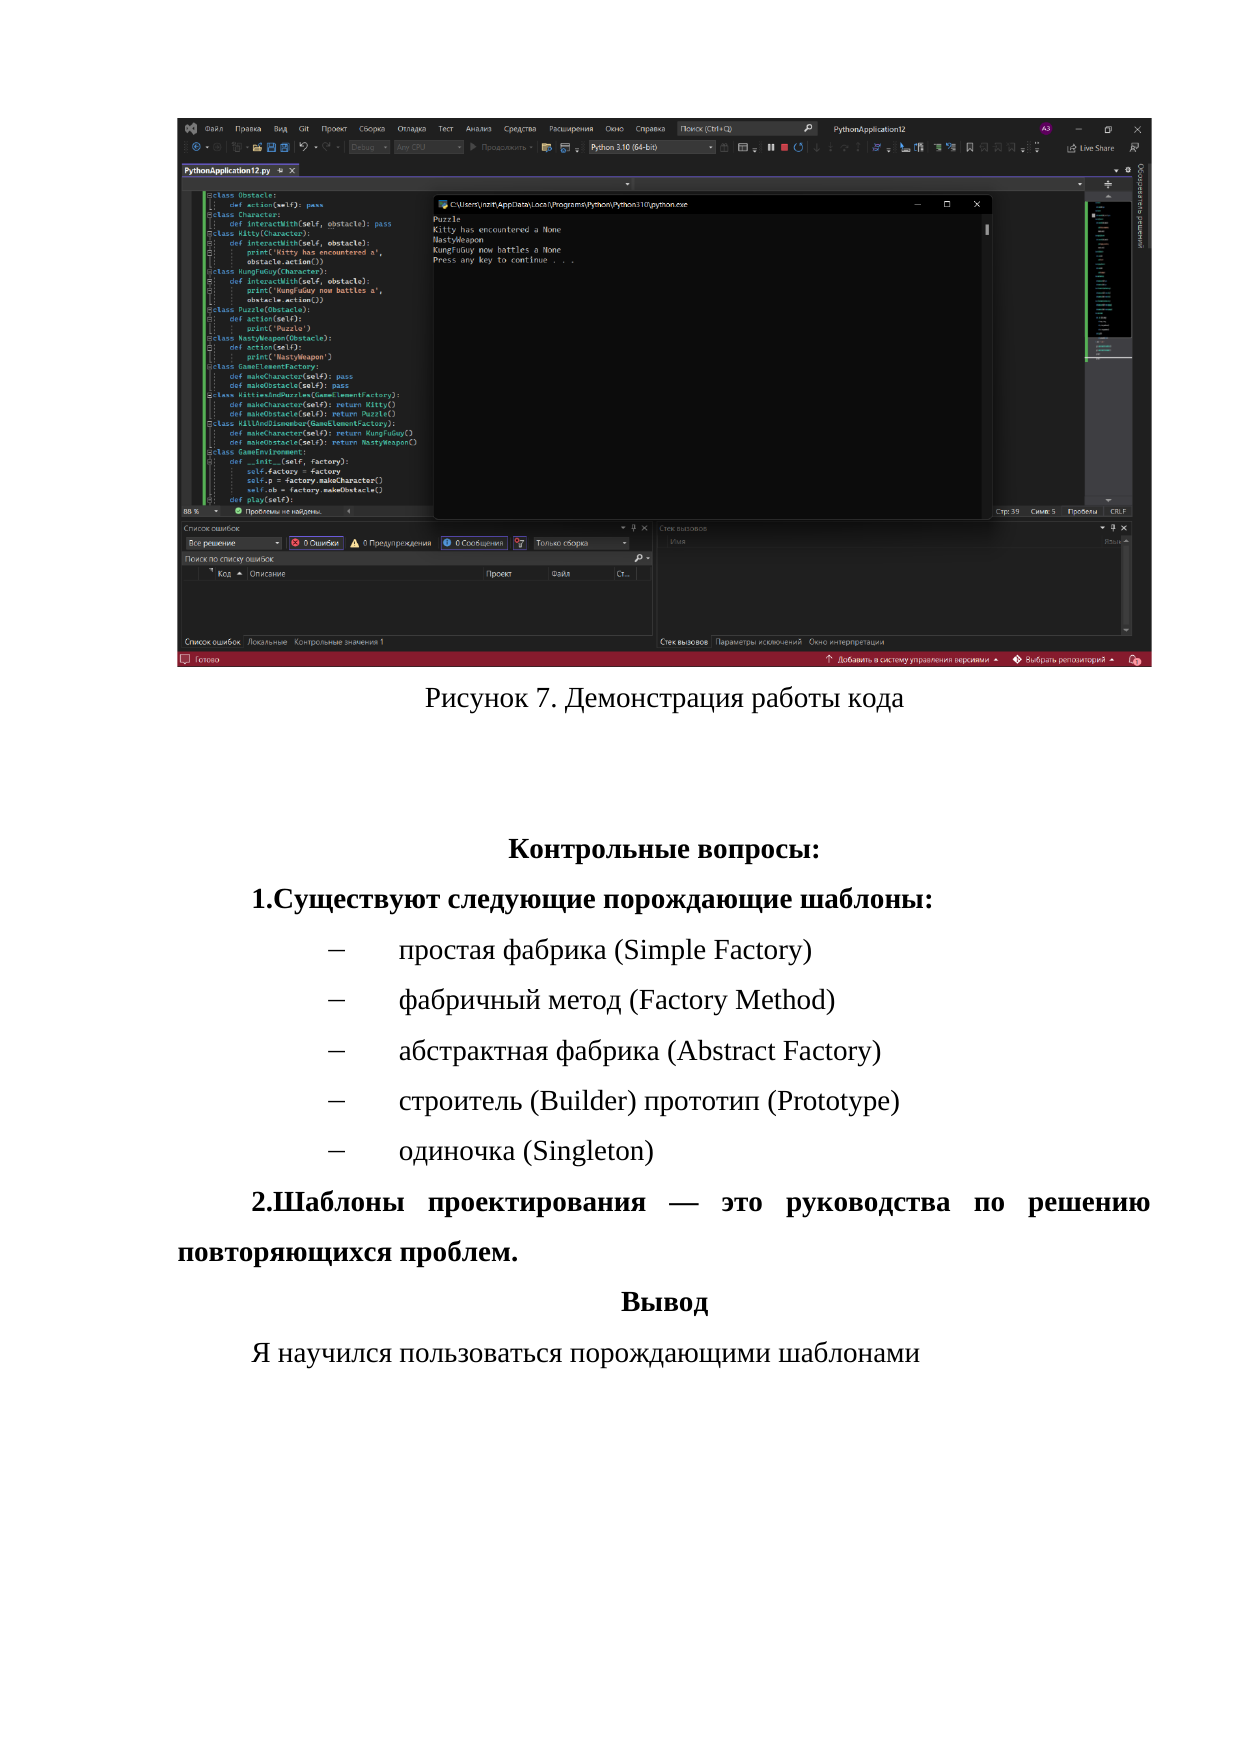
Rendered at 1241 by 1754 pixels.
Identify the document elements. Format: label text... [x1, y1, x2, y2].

text 1.Существуют следующие порождающие шаблоны: [177, 881, 1152, 915]
list абстрактная фабрика (Abstract Factory) [177, 1033, 1152, 1066]
picture [177, 118, 1152, 667]
list простая фабрика (Simple Factory) [177, 932, 1152, 965]
text Я научился пользоваться порождающими шаблонами [177, 1335, 1152, 1368]
text Рисунок 7. Демонстрация работы кода [177, 680, 1152, 714]
text 2.Шаблоны проектирования — это руководства по решению повторяющихся проблем. [177, 1184, 1152, 1268]
list одиночка (Singleton) [177, 1133, 1152, 1167]
text Контрольные вопросы: [177, 831, 1152, 865]
list строитель (Builder) прототип (Prototype) [177, 1083, 1152, 1117]
list фабричный метод (Factory Method) [177, 982, 1152, 1016]
text Вывод [177, 1284, 1152, 1318]
